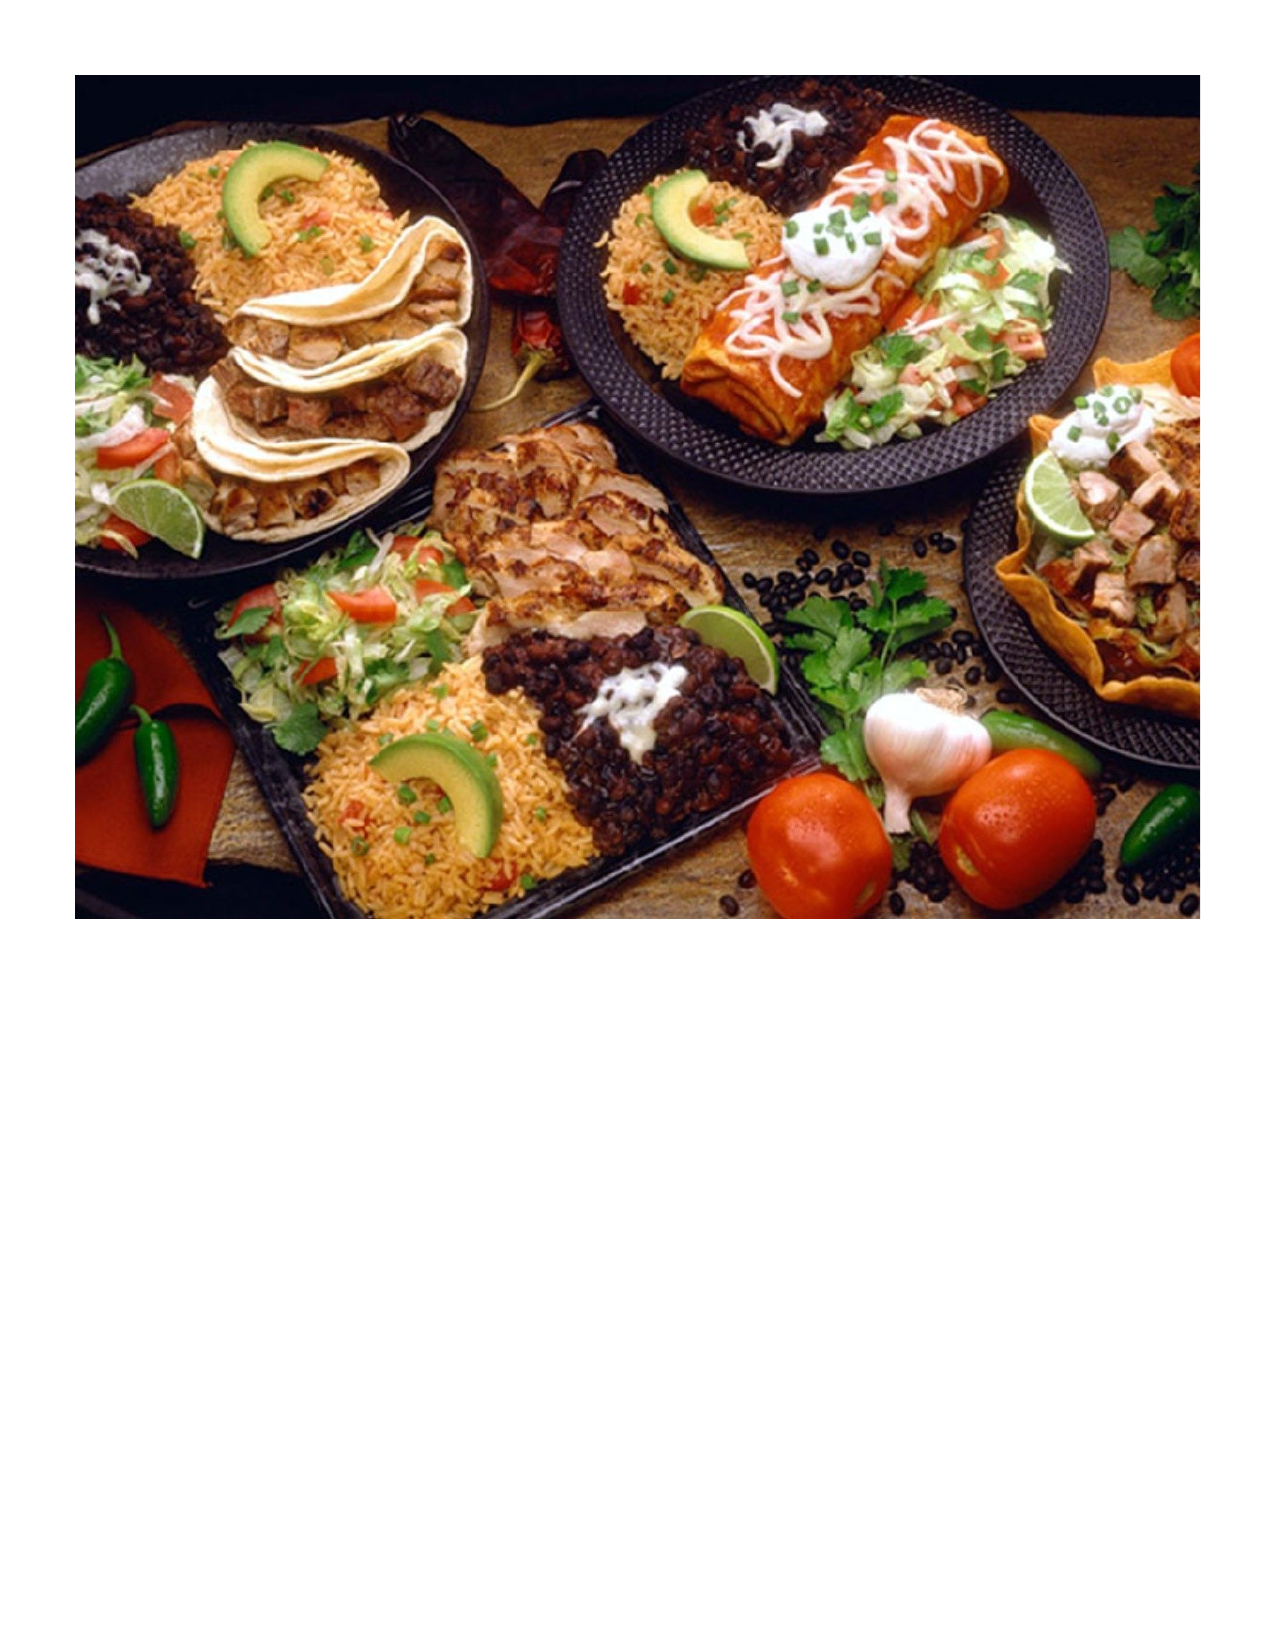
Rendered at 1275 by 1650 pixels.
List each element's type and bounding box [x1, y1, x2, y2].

picture [75, 75, 1200, 919]
